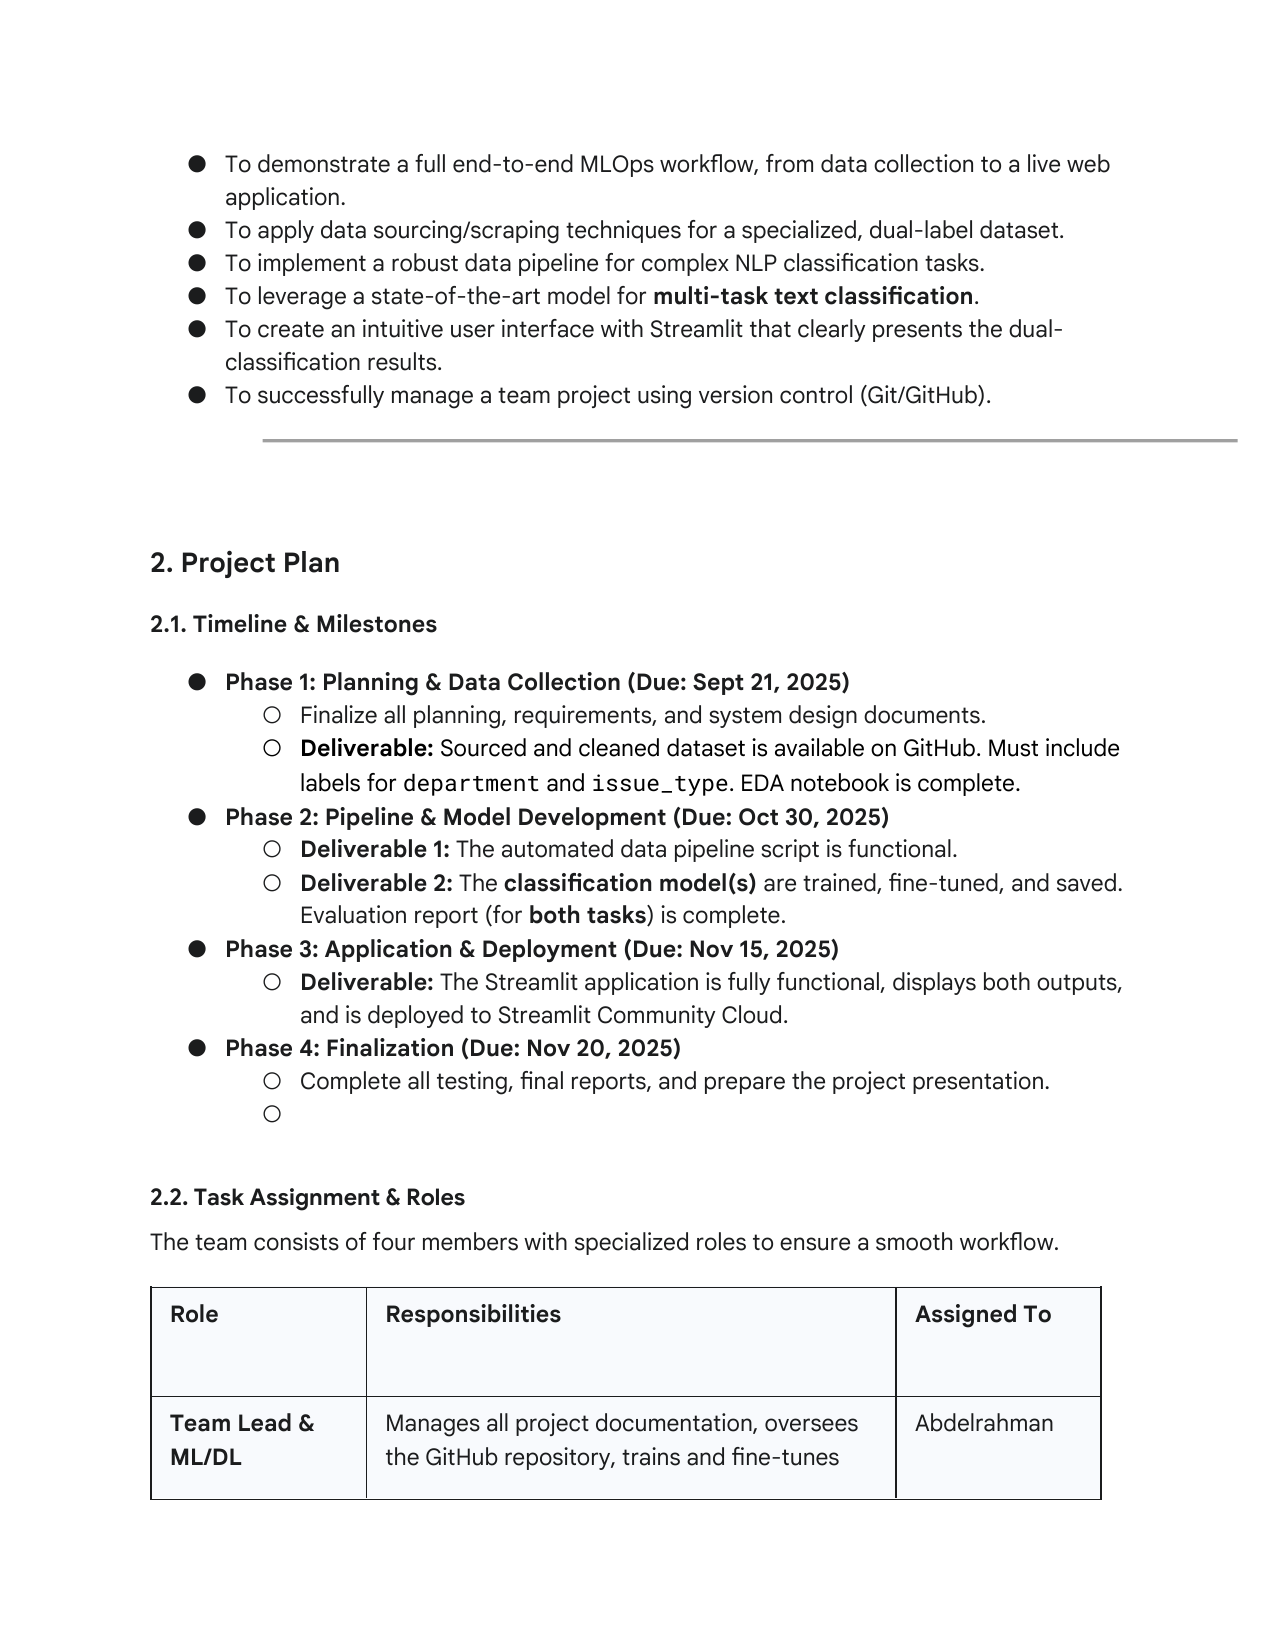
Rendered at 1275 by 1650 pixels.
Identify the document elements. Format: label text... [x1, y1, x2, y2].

list To demonstrate a full end-to-end MLOps workflow, from data collection to a live web application. [187, 150, 1125, 212]
list Finalize all planning, requirements, and system design documents. [262, 701, 1125, 730]
list Phase 4: Finalization (Due: Nov 20, 2025) [187, 1034, 1125, 1063]
list Complete all testing, final reports, and prepare the project presentation. [262, 1067, 1125, 1096]
table_header Role [152, 1288, 366, 1396]
list To create an intuitive user interface with Streamlit that clearly presents the dual-classification results. [187, 315, 1125, 377]
subtitle 2.2. Task Assignment & Roles [150, 1183, 1125, 1212]
list To successfully manage a team project using version control (Git/GitHub). [187, 381, 1125, 410]
list Phase 2: Pipeline & Model Development (Due: Oct 30, 2025) [187, 803, 1125, 831]
table_cell Abdelrahman Mohmmed [897, 1397, 1100, 1498]
list To apply data sourcing/scraping techniques for a specialized, dual-label dataset. [187, 216, 1125, 245]
subtitle 2. Project Plan [150, 546, 1125, 580]
list Phase 3: Application & Deployment (Due: Nov 15, 2025) [187, 935, 1125, 963]
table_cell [367, 1397, 895, 1498]
list Deliverable: Sourced and cleaned dataset is available on GitHub. Must include labels for department and issue_type. EDA notebook is complete. [262, 734, 1125, 798]
table_header Assigned To [897, 1288, 1100, 1396]
list Deliverable 2: The classification model(s) are trained, fine-tuned, and saved. Evaluation report (for both tasks) is complete. [262, 869, 1125, 931]
table_header Responsibilities [367, 1288, 895, 1396]
list Deliverable 1: The automated data pipeline script is functional. [262, 836, 1125, 864]
list To implement a robust data pipeline for complex NLP classification tasks. [187, 249, 1125, 278]
subtitle 2.1. Timeline & Milestones [150, 610, 1125, 639]
list Phase 1: Planning & Data Collection (Due: Sept 21, 2025) [187, 668, 1125, 697]
list To leverage a state-of-the-art model for multi-task text classification. [187, 282, 1125, 311]
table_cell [152, 1397, 366, 1498]
text The team consists of four members with specialized roles to ensure a smooth workflow. [150, 1228, 1125, 1257]
list Deliverable: The Streamlit application is fully functional, displays both outputs, and is deployed to Streamlit Community Cloud. [262, 968, 1125, 1029]
